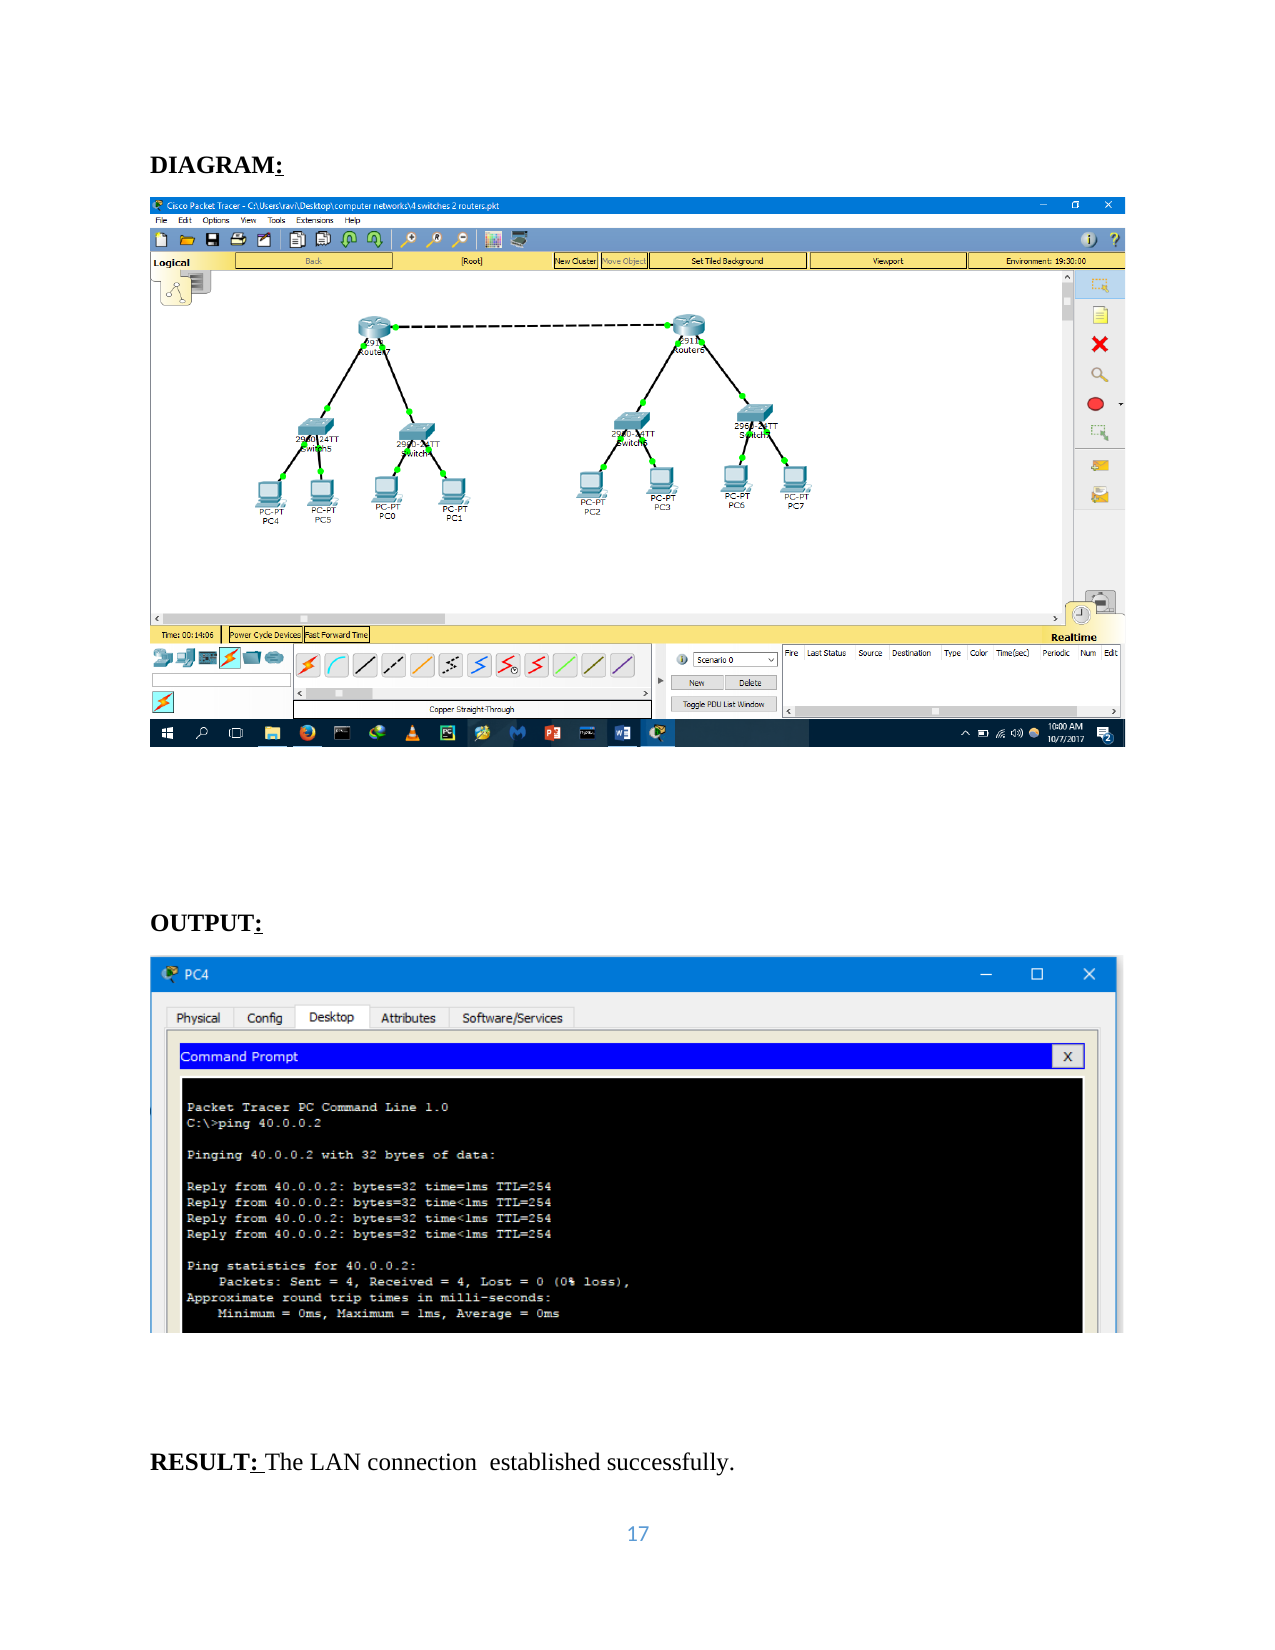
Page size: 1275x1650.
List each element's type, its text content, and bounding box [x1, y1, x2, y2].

text OUTPUT: [150, 908, 1125, 937]
picture [150, 955, 1124, 1333]
text DIAGRAM: [150, 150, 1125, 179]
text RESULT: The LAN connection established successfully. [150, 1447, 1125, 1475]
picture [150, 197, 1125, 747]
